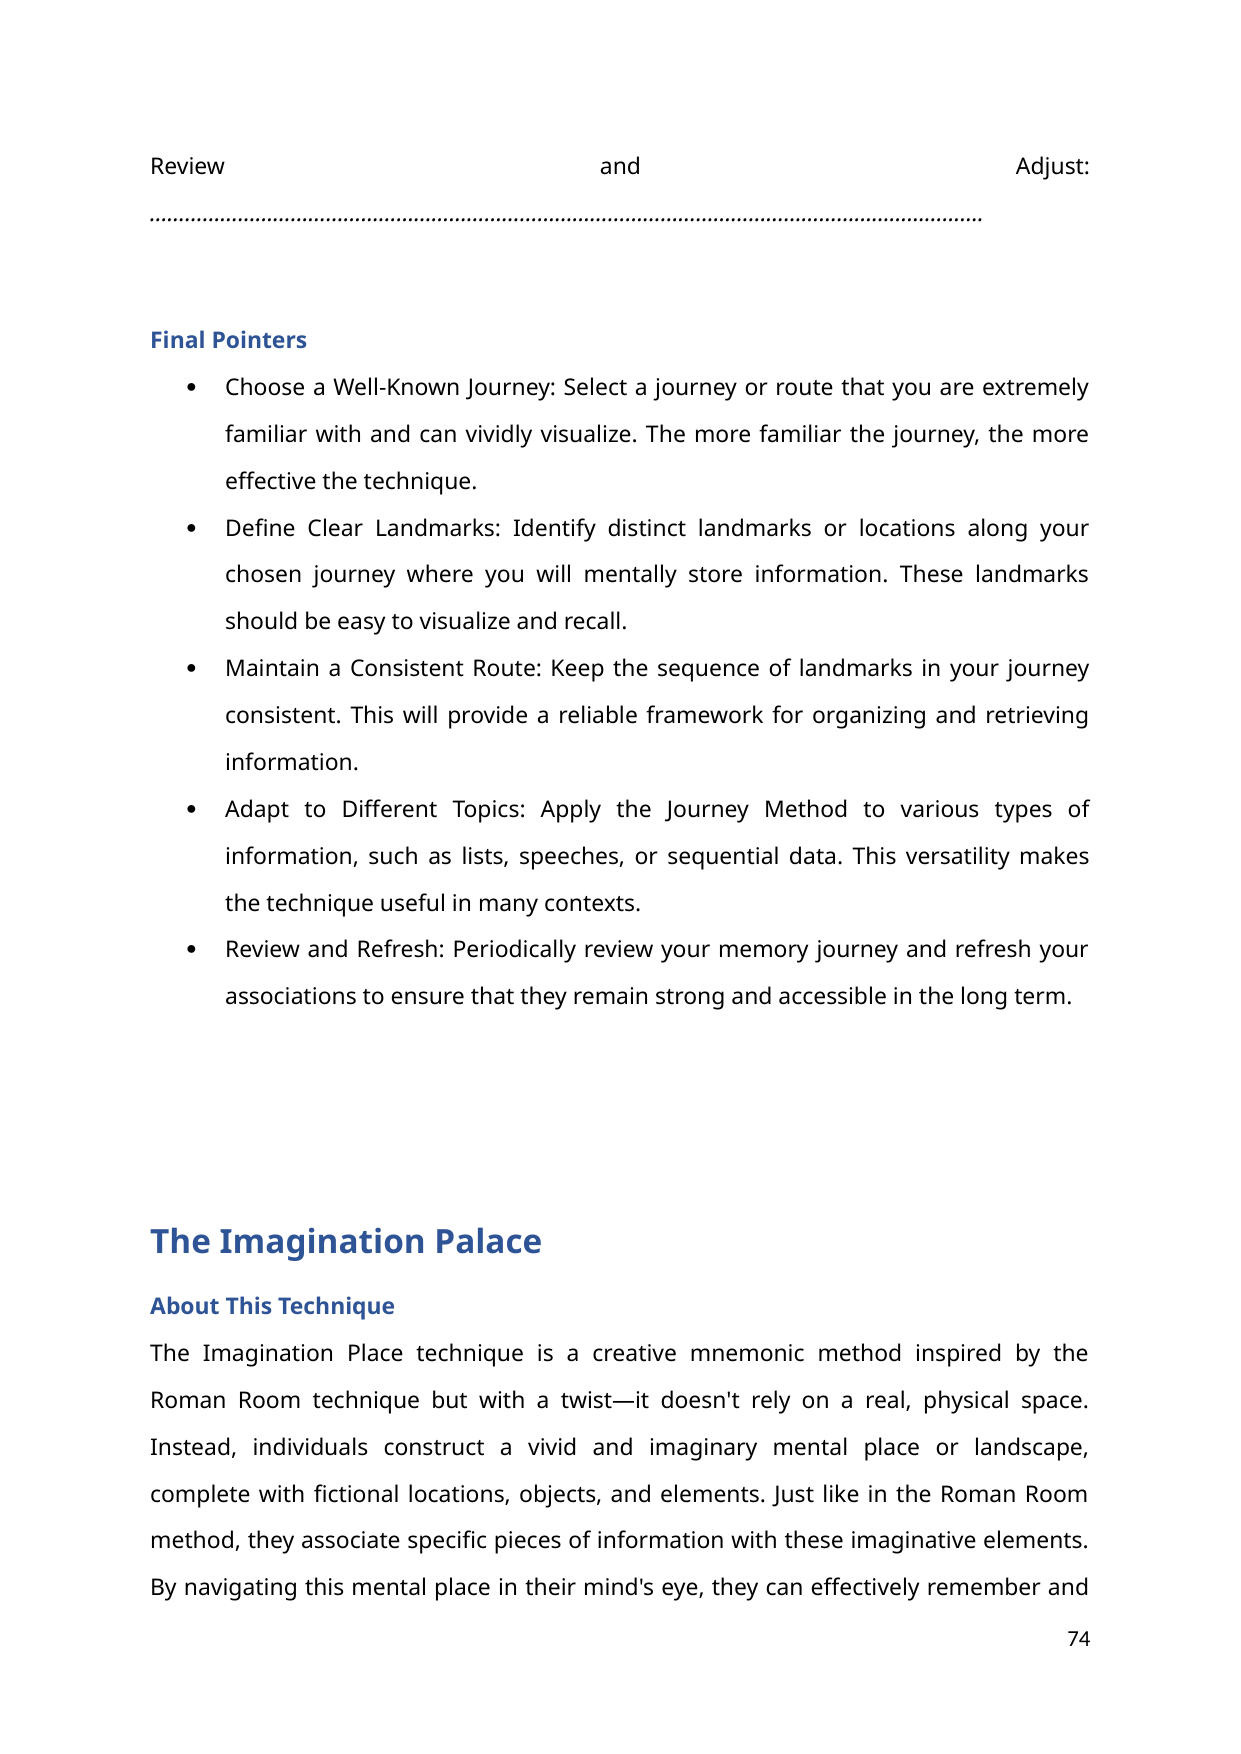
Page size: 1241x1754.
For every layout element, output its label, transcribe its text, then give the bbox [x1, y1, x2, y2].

list Review and Refresh: Periodically review your memory journey and refresh your associations to ensure that they remain strong and accessible in the long term. [187, 933, 1090, 1011]
list Choose a Well-Known Journey: Select a journey or route that you are extremely familiar with and can vividly visualize. The more familiar the journey, the more effective the technique. [187, 371, 1090, 496]
list Define Clear Landmarks: Identify distinct landmarks or locations along your chosen journey where you will mentally store information. These landmarks should be easy to visualize and recall. [187, 511, 1090, 636]
subtitle The Imagination Palace [150, 1218, 1090, 1263]
subtitle Final Pointers [150, 324, 1090, 355]
list Adapt to Different Topics: Apply the Journey Method to various types of information, such as lists, speeches, or sequential data. This versatility makes the technique useful in many contexts. [187, 793, 1090, 918]
list Maintain a Consistent Route: Keep the sequence of landmarks in your journey consistent. This will provide a reliable framework for organizing and retrieving information. [187, 652, 1090, 777]
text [150, 1337, 1090, 1602]
text Review and Adjust: ……………………………………………………………………………………………………………………………. [150, 150, 1090, 228]
subtitle About This Technique [150, 1290, 1090, 1321]
